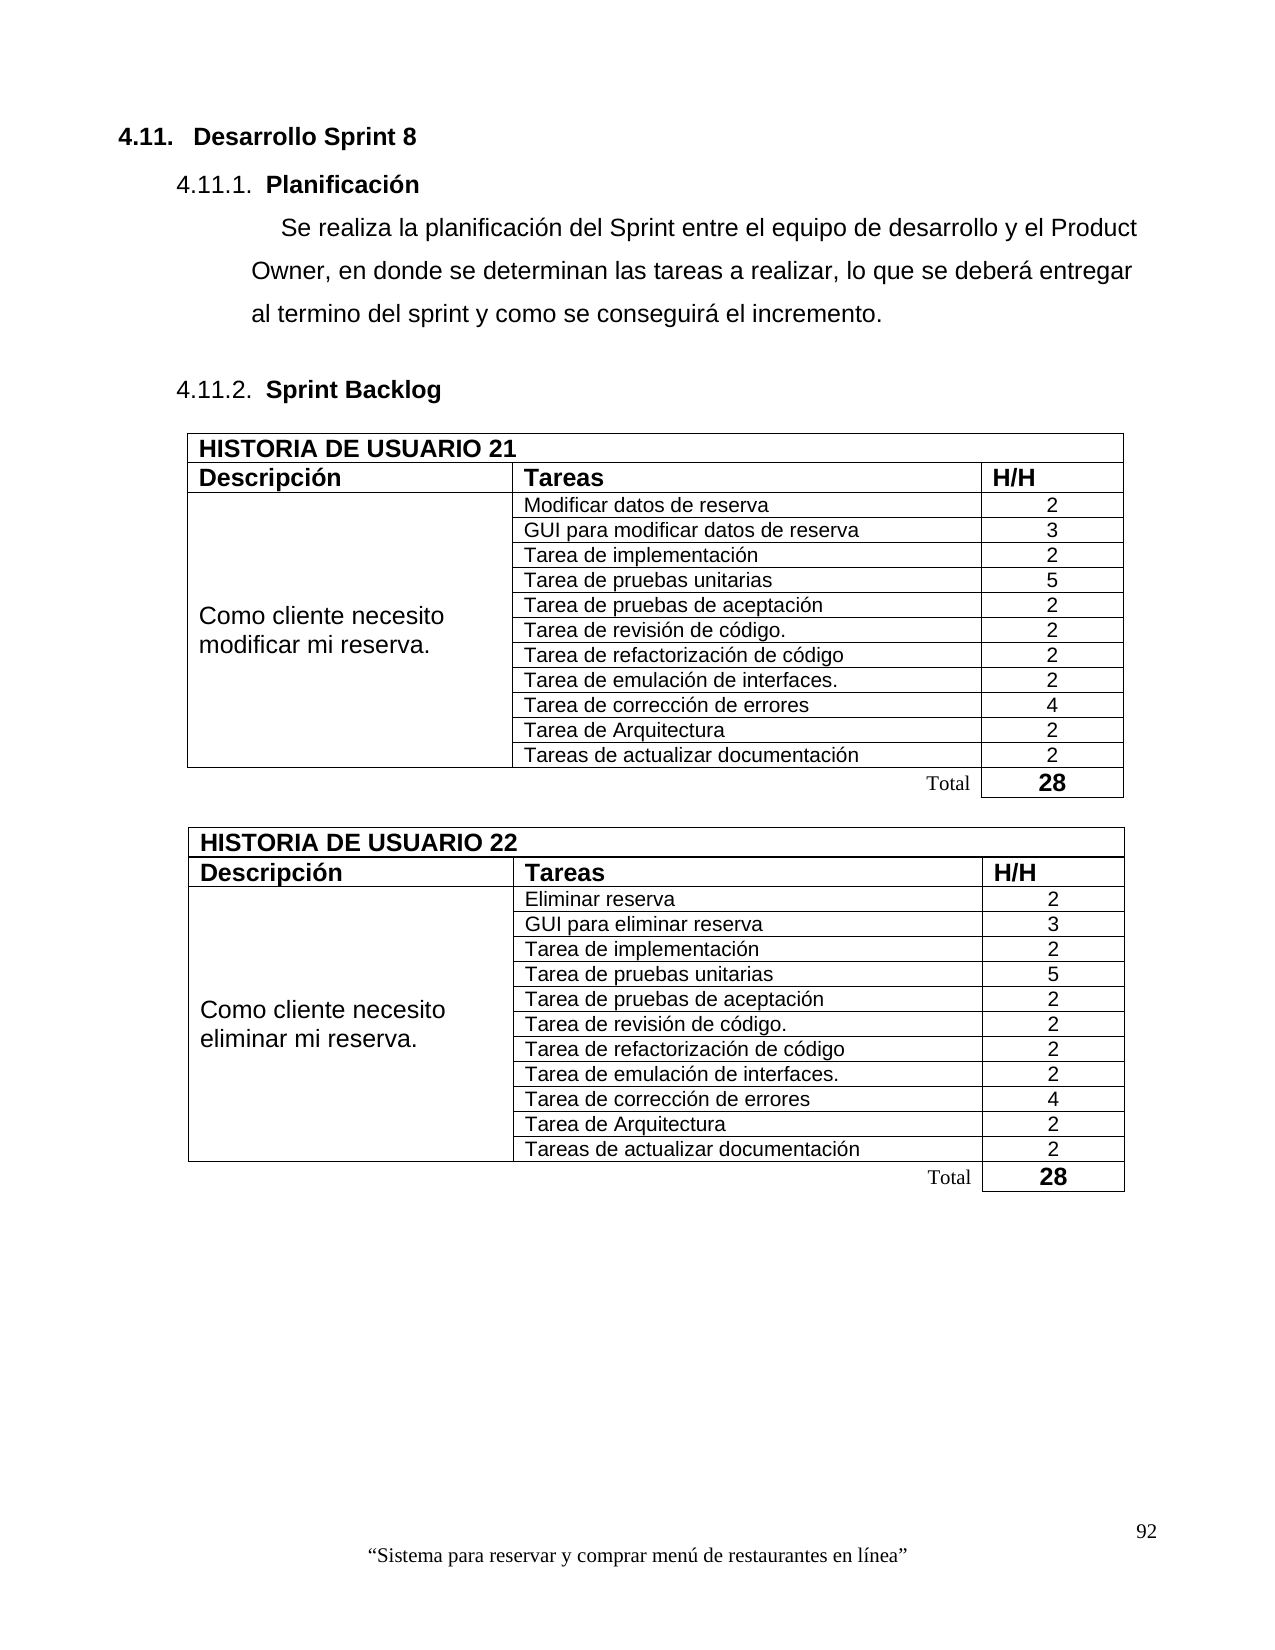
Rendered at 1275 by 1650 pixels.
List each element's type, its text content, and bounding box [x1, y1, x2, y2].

table_cell Descripción [189, 858, 513, 886]
table_cell Tarea de emulación de interfaces. [514, 1062, 982, 1086]
table_cell 3 [982, 518, 1123, 542]
table_cell 2 [983, 1037, 1124, 1061]
table_cell 28 [982, 768, 1123, 797]
table_cell Tarea de pruebas unitarias [513, 568, 981, 592]
table_cell 2 [983, 1062, 1124, 1086]
table_cell Tareas [513, 463, 981, 492]
table_cell Tarea de Arquitectura [513, 718, 981, 742]
table_cell 2 [983, 987, 1124, 1011]
table_cell Tarea de pruebas unitarias [514, 962, 982, 986]
table_cell 2 [983, 937, 1124, 961]
table_cell GUI para modificar datos de reserva [513, 518, 981, 542]
table_cell Tarea de implementación [514, 937, 982, 961]
table_cell Tarea de pruebas de aceptación [513, 593, 981, 617]
table_cell 2 [982, 643, 1123, 667]
table_cell Tarea de revisión de código. [514, 1012, 982, 1036]
table_cell 2 [982, 593, 1123, 617]
table_cell 2 [983, 887, 1124, 911]
subtitle Planificación [176, 169, 1157, 198]
table_cell Tarea de refactorización de código [514, 1037, 982, 1061]
table_cell Tarea de emulación de interfaces. [513, 668, 981, 692]
table_cell Tarea de corrección de errores [514, 1087, 982, 1111]
table_cell Descripción [188, 463, 512, 492]
table_cell Tareas de actualizar documentación [513, 743, 981, 767]
table_cell Modificar datos de reserva [513, 493, 981, 517]
table_cell Como cliente necesito eliminar mi reserva. [189, 887, 513, 1161]
table_cell Total [189, 1162, 982, 1191]
text Se realiza la planificación del Sprint entre el equipo de desarrollo y el Product Owner, en donde se determinan las tareas a realizar, lo que se deberá entregar al termino del sprint y como se conseguirá el incremento. [251, 213, 1157, 328]
table_header HISTORIA DE USUARIO 22 [189, 828, 1124, 856]
subtitle Desarrollo Sprint 8 [118, 122, 1157, 151]
table_cell Eliminar reserva [514, 887, 982, 911]
table_cell 2 [982, 493, 1123, 517]
table_cell 2 [982, 743, 1123, 767]
table_cell Tarea de pruebas de aceptación [514, 987, 982, 1011]
table_cell 2 [982, 543, 1123, 567]
table_header HISTORIA DE USUARIO 21 [188, 434, 1123, 462]
table_cell Tarea de Arquitectura [514, 1112, 982, 1136]
table_cell 2 [982, 668, 1123, 692]
table_cell 28 [983, 1162, 1124, 1191]
subtitle Sprint Backlog [176, 375, 1157, 404]
table_cell 4 [983, 1087, 1124, 1111]
table_cell Tarea de corrección de errores [513, 693, 981, 717]
table_cell 2 [982, 718, 1123, 742]
table_cell Tarea de implementación [513, 543, 981, 567]
table_cell Tareas [514, 858, 982, 886]
table_cell 2 [983, 1112, 1124, 1136]
table_cell Total [188, 768, 981, 797]
table_cell Tarea de revisión de código. [513, 618, 981, 642]
table_cell Como cliente necesito modificar mi reserva. [188, 493, 512, 767]
table_cell Tareas de actualizar documentación [514, 1137, 982, 1161]
table_cell 5 [983, 962, 1124, 986]
table_cell GUI para eliminar reserva [514, 912, 982, 936]
table_cell H/H [982, 463, 1123, 492]
table_cell 5 [982, 568, 1123, 592]
table_cell 2 [982, 618, 1123, 642]
table_cell 2 [983, 1012, 1124, 1036]
table_cell 2 [983, 1137, 1124, 1161]
table_cell 4 [982, 693, 1123, 717]
table_cell Tarea de refactorización de código [513, 643, 981, 667]
table_cell H/H [983, 858, 1124, 886]
table_cell 3 [983, 912, 1124, 936]
